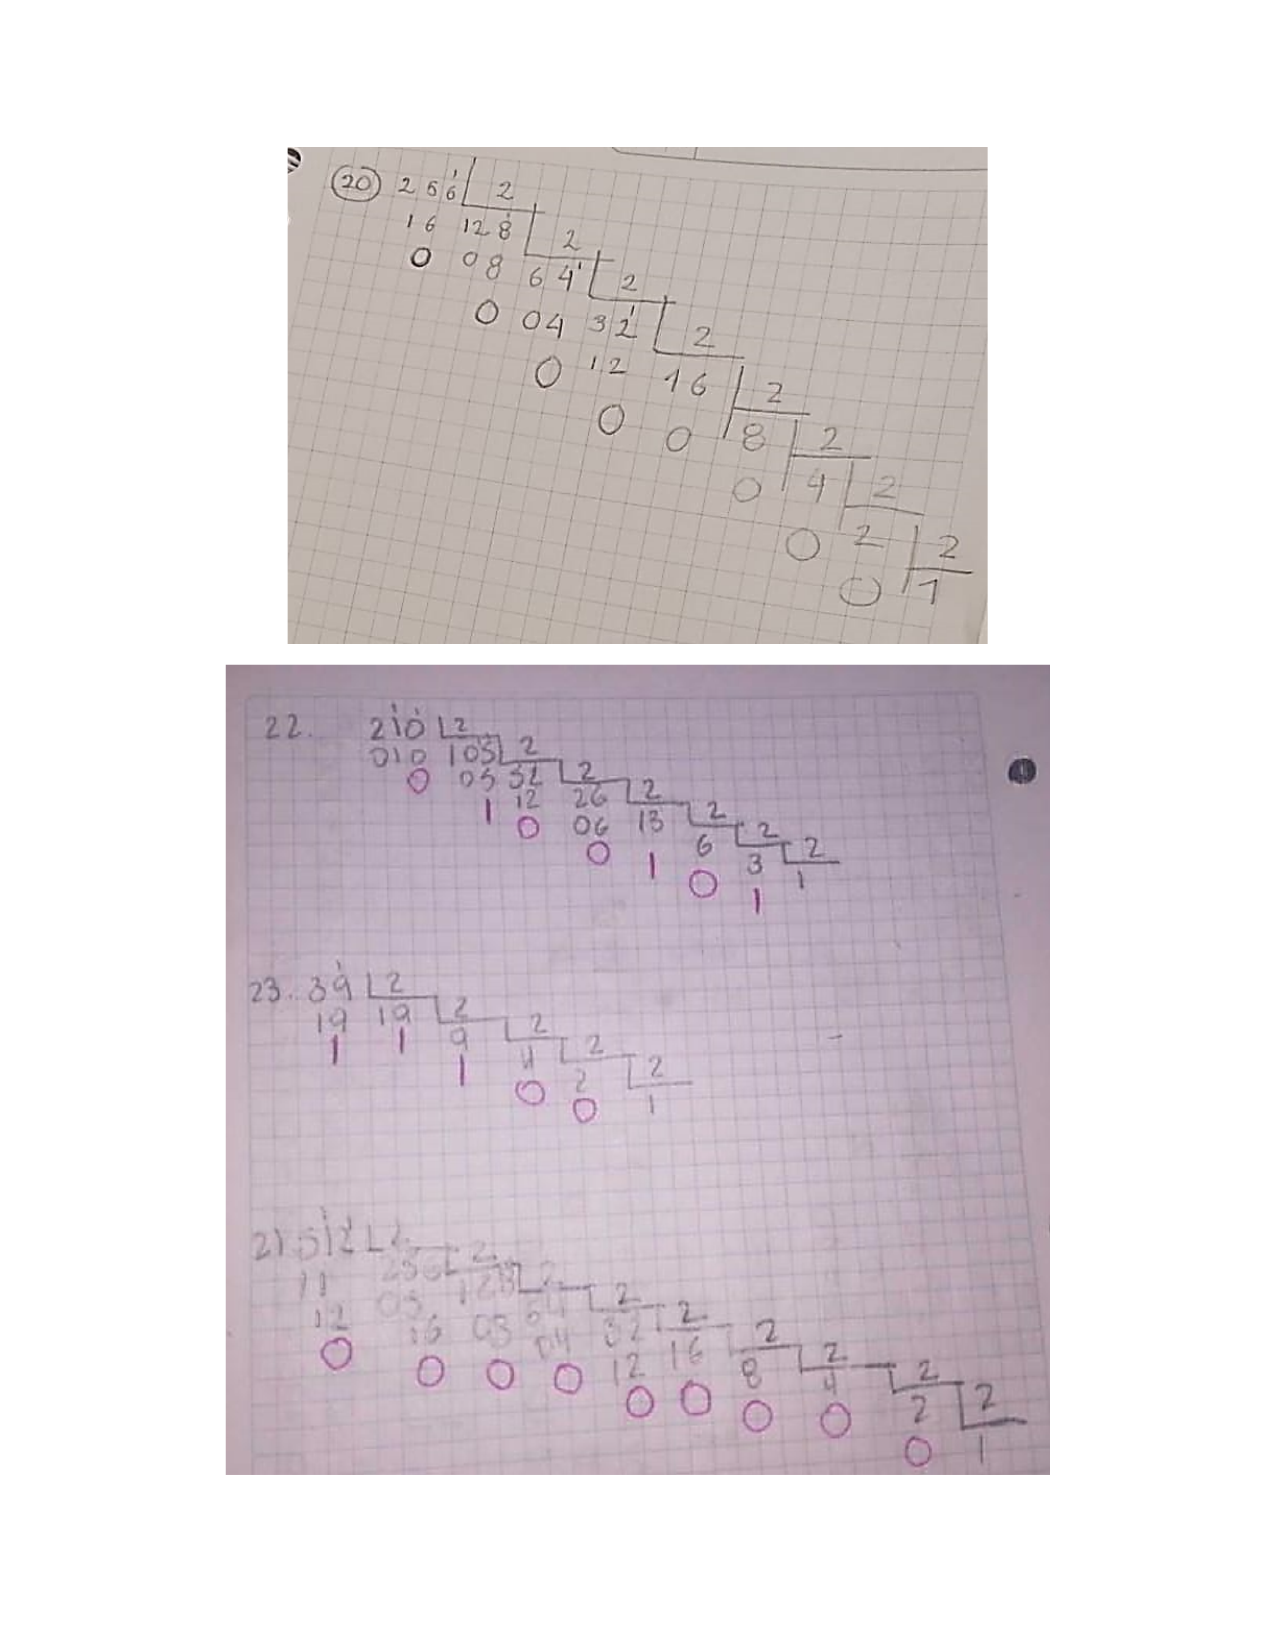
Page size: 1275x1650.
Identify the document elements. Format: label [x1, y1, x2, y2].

picture [287, 147, 988, 644]
picture [226, 665, 1050, 1475]
